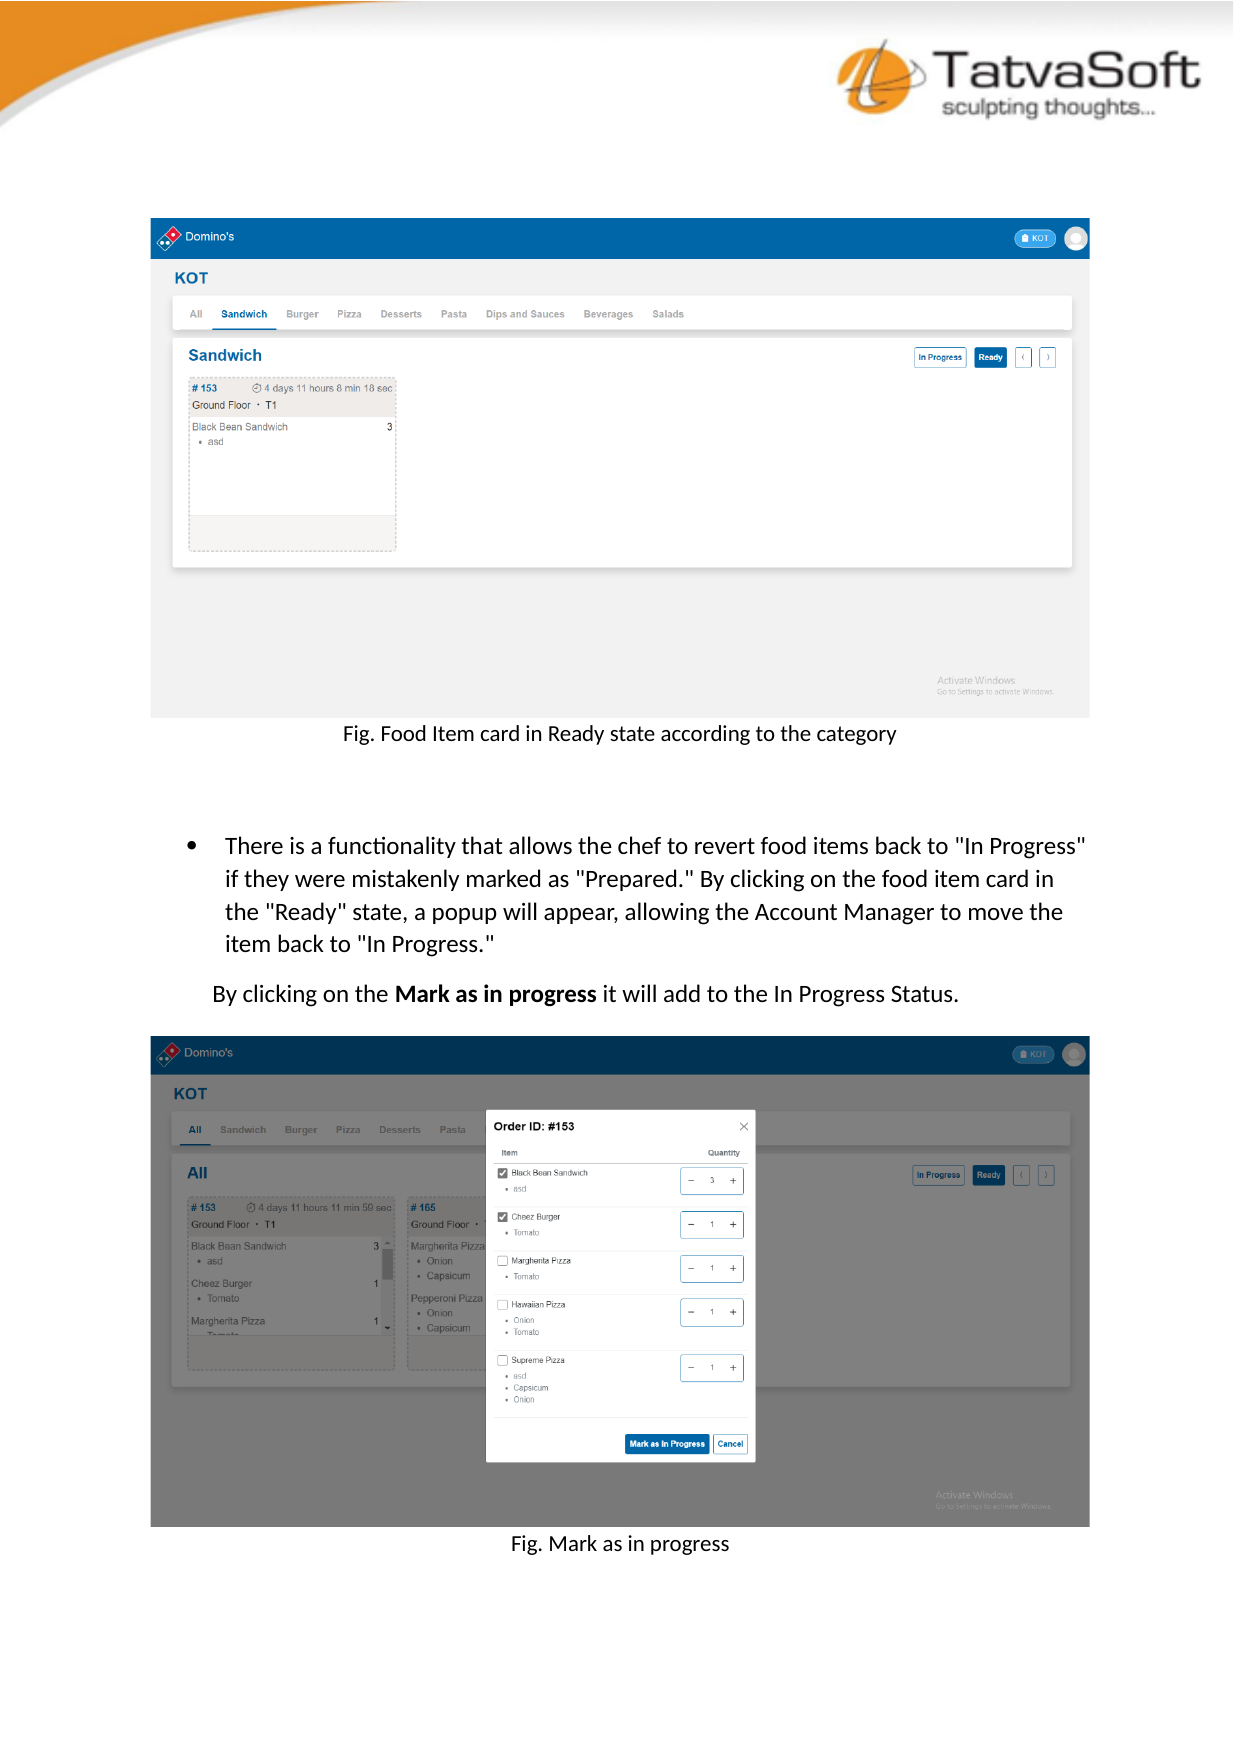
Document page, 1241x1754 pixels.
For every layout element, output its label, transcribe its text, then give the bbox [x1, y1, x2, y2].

text Fig. Food Item card in Ready state according to the category [150, 718, 1090, 747]
list There is a functionality that allows the chef to revert food items back to "In Progress" if they were mistakenly marked as "Prepared." By clicking on the food item card in the "Ready" state, a popup will appear, allowing the Account Manager to move the item back to "In Progress." [187, 830, 1090, 959]
picture [150, 218, 1090, 718]
picture [150, 1036, 1090, 1527]
text By clicking on the Mark as in progress it will add to the In Progress Status. [150, 978, 1090, 1009]
text Fig. Mark as in progress [150, 1527, 1090, 1557]
picture [0, 1, 1234, 159]
